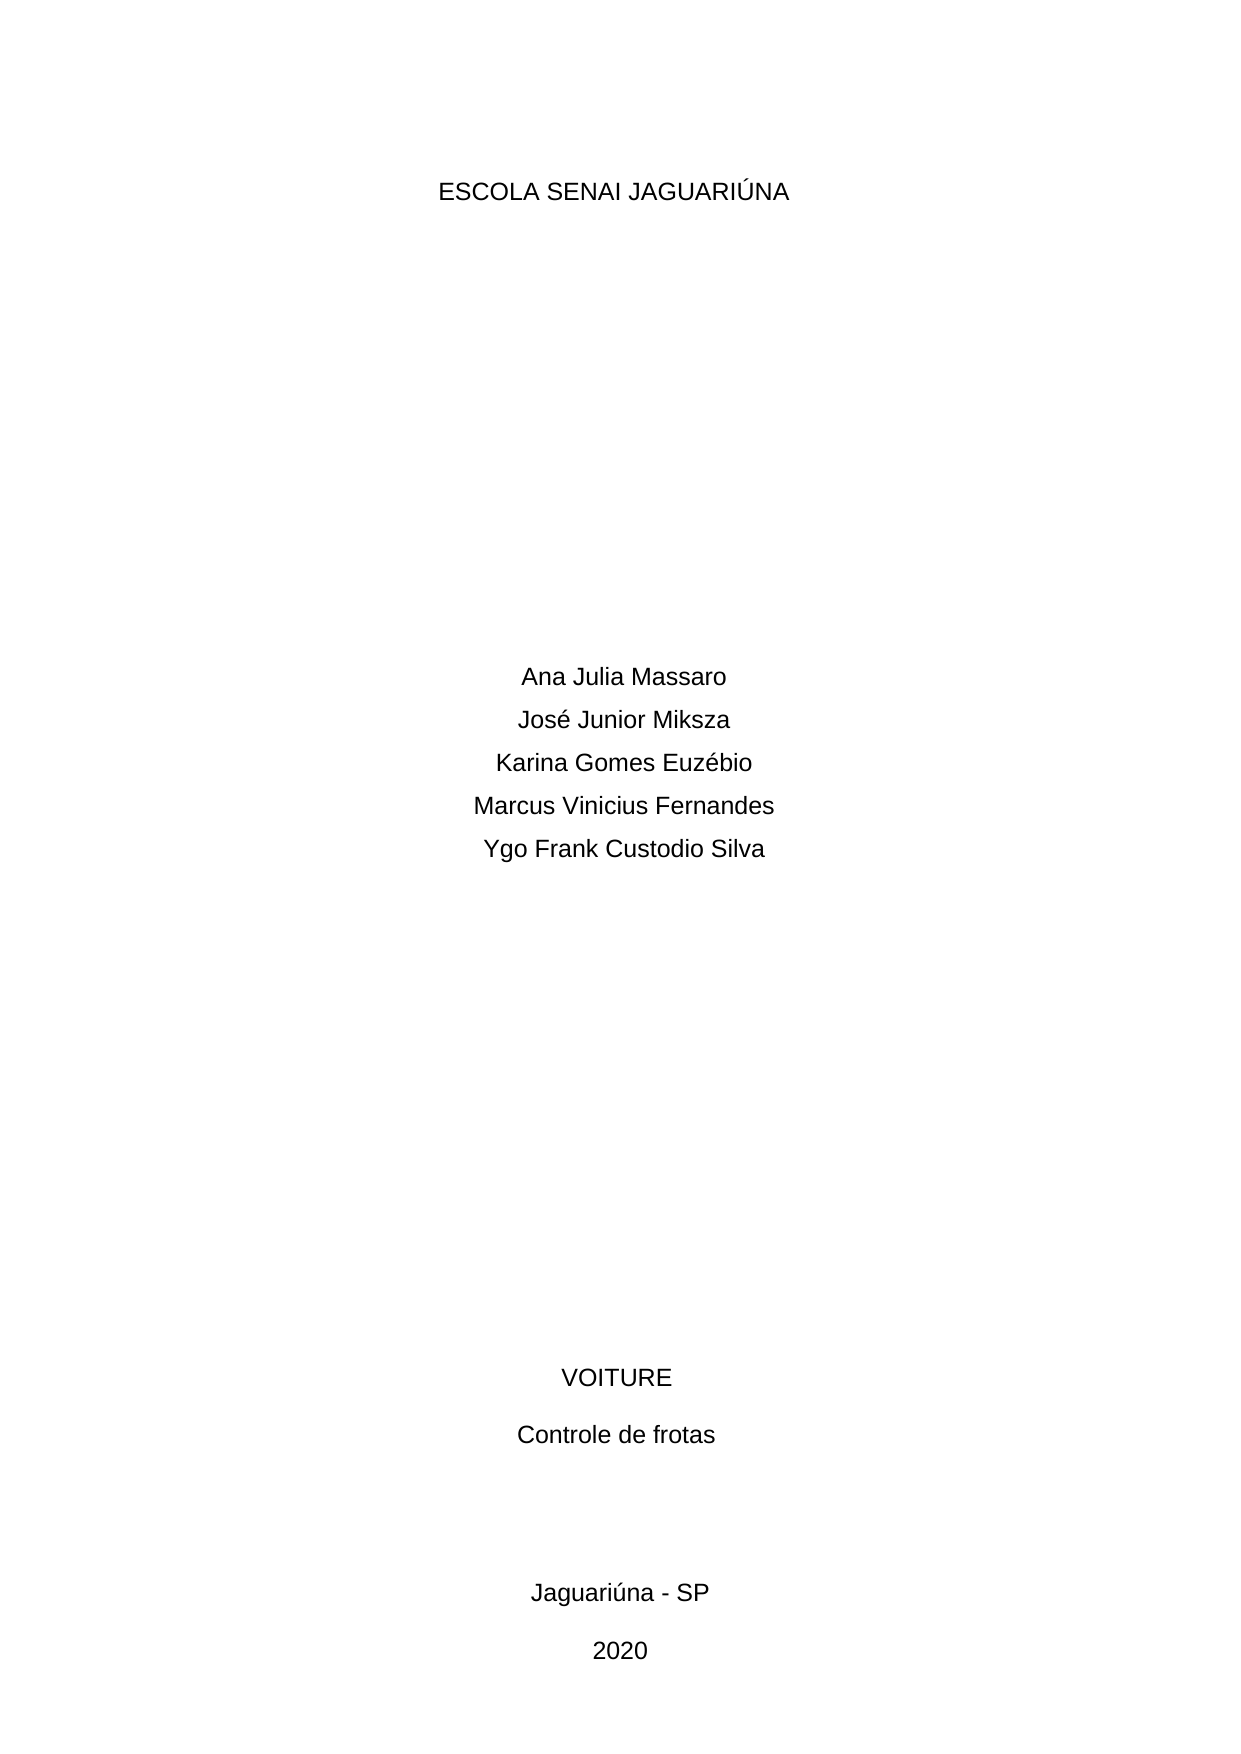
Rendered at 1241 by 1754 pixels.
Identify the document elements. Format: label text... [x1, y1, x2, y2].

text Ana Julia Massaro [177, 661, 997, 690]
text Marcus Vinicius Fernandes [177, 791, 997, 819]
text VOITURE [498, 1363, 728, 1391]
text Karina Gomes Euzébio [177, 748, 997, 776]
text Controle de frotas [477, 1420, 753, 1449]
text José Junior Miksza [177, 704, 997, 733]
text Ygo Frank Custodio Silva [177, 834, 997, 863]
